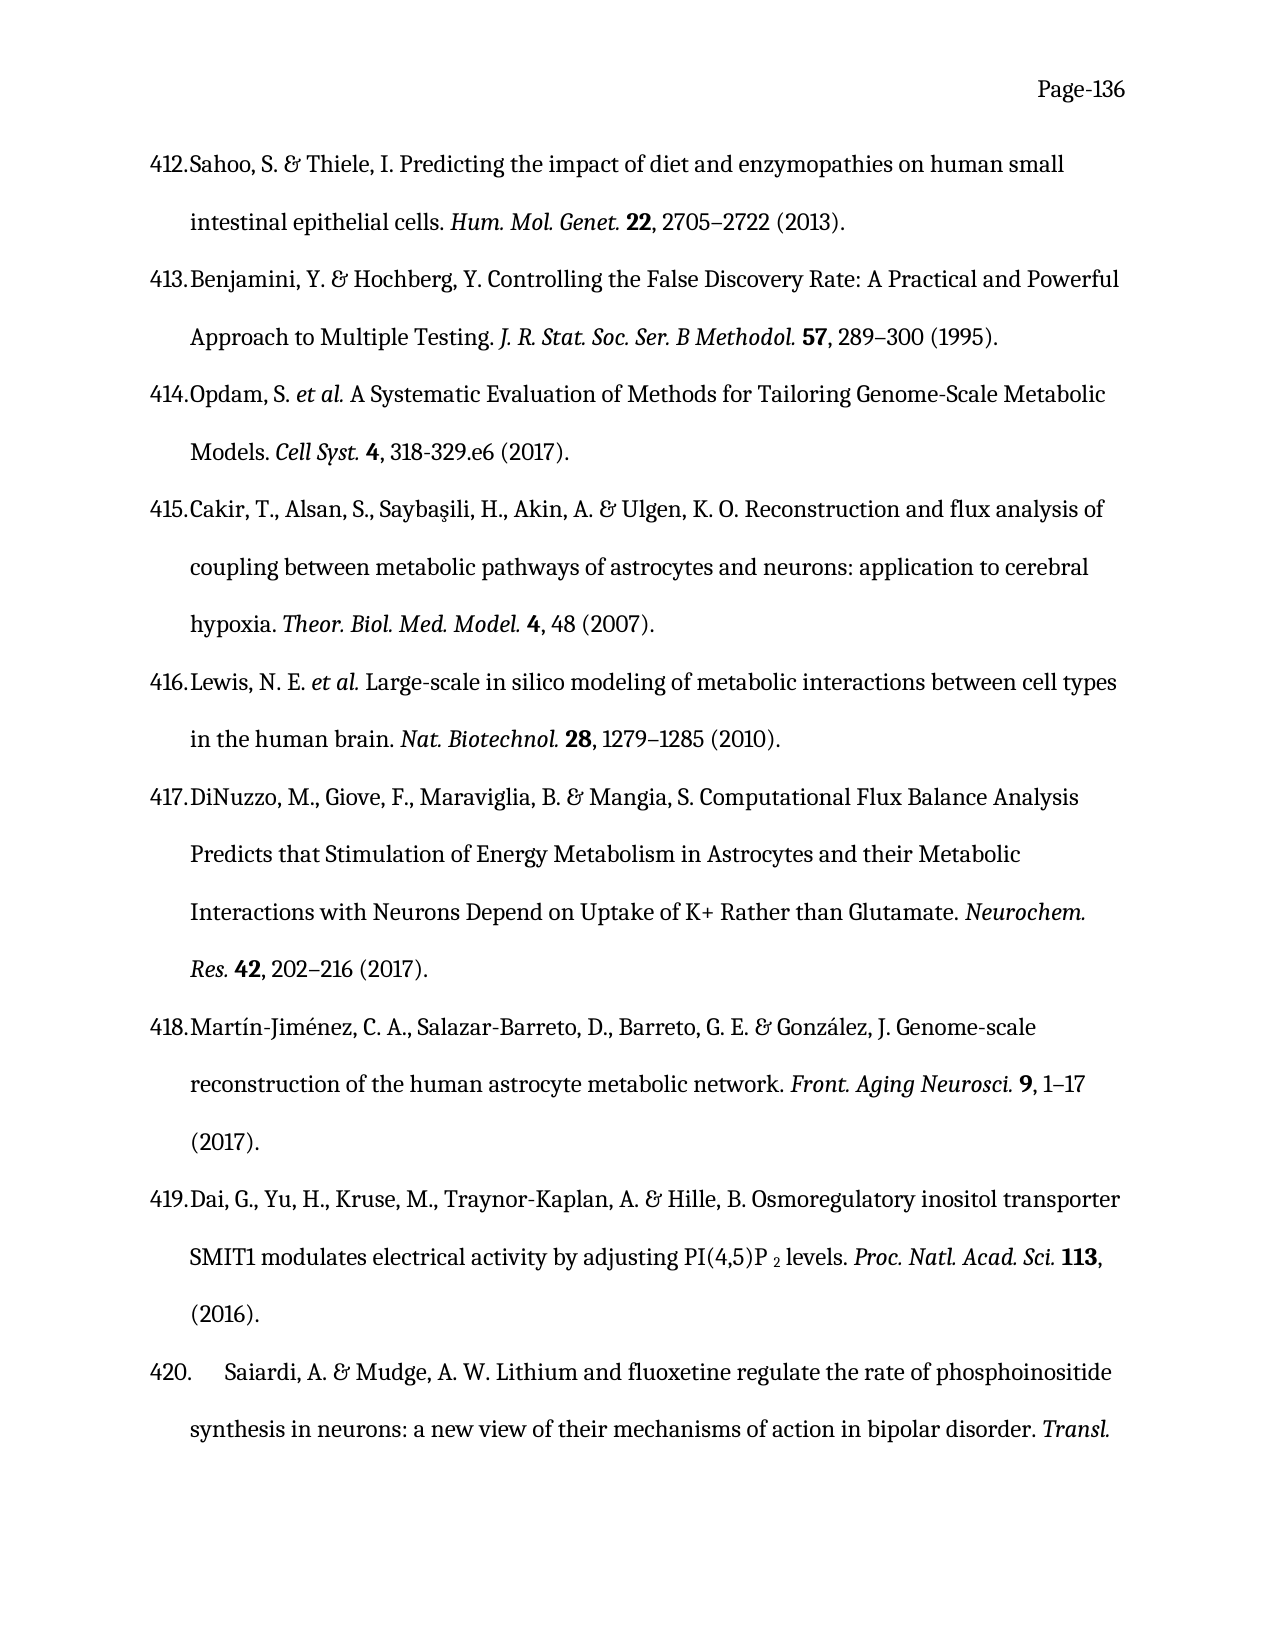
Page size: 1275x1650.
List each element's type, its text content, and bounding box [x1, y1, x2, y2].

text 415. Cakir, T., Alsan, S., Saybaşili, H., Akin, A. & Ulgen, K. O. Reconstruction and flux analysis of coupling between metabolic pathways of astrocytes and neurons: application to cerebral hypoxia. Theor. Biol. Med. Model. 4, 48 (2007). [150, 495, 1125, 639]
text 413. Benjamini, Y. & Hochberg, Y. Controlling the False Discovery Rate: A Practical and Powerful Approach to Multiple Testing. J. R. Stat. Soc. Ser. B Methodol. 57, 289–300 (1995). [150, 265, 1125, 351]
text 412. Sahoo, S. & Thiele, I. Predicting the impact of diet and enzymopathies on human small intestinal epithelial cells. Hum. Mol. Genet. 22, 2705–2722 (2013). [150, 150, 1125, 236]
text 419. Dai, G., Yu, H., Kruse, M., Traynor-Kaplan, A. & Hille, B. Osmoregulatory inositol transporter SMIT1 modulates electrical activity by adjusting PI(4,5)P 2 levels. Proc. Natl. Acad. Sci. 113, (2016). [150, 1185, 1125, 1329]
text 418. Martín-Jiménez, C. A., Salazar-Barreto, D., Barreto, G. E. & González, J. Genome-scale reconstruction of the human astrocyte metabolic network. Front. Aging Neurosci. 9, 1–17 (2017). [150, 1012, 1125, 1156]
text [150, 1357, 1125, 1444]
text 417. DiNuzzo, M., Giove, F., Maraviglia, B. & Mangia, S. Computational Flux Balance Analysis Predicts that Stimulation of Energy Metabolism in Astrocytes and their Metabolic Interactions with Neurons Depend on Uptake of K+ Rather than Glutamate. Neurochem. Res. 42, 202–216 (2017). [150, 782, 1125, 984]
text 416. Lewis, N. E. et al. Large-scale in silico modeling of metabolic interactions between cell types in the human brain. Nat. Biotechnol. 28, 1279–1285 (2010). [150, 667, 1125, 754]
text 414. Opdam, S. et al. A Systematic Evaluation of Methods for Tailoring Genome-Scale Metabolic Models. Cell Syst. 4, 318-329.e6 (2017). [150, 380, 1125, 466]
